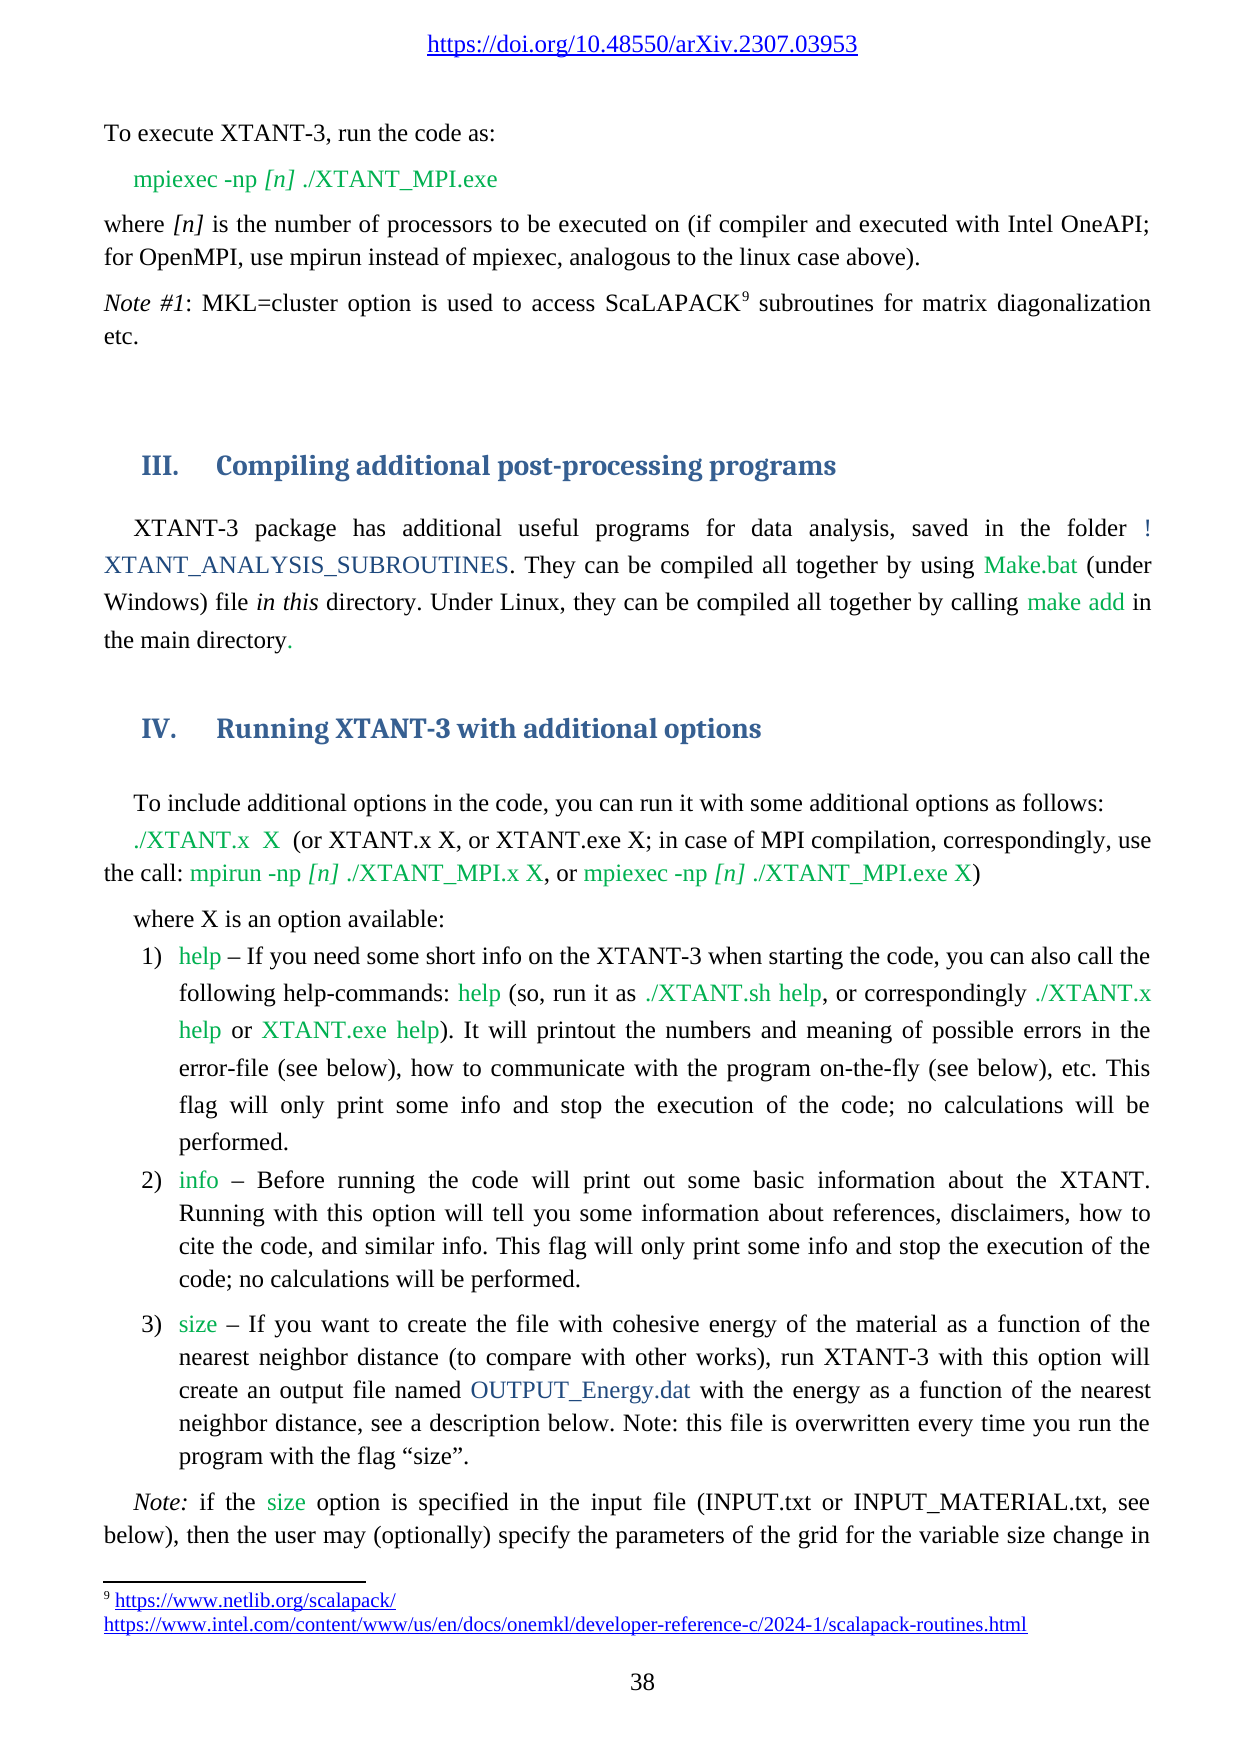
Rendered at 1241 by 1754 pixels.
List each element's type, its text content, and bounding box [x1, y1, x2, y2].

list help – If you need some short info on the XTANT-3 when starting the code, you can also call the following help-commands: help (so, run it as ./XTANT.sh help, or correspondingly ./XTANT.x help or XTANT.exe help). It will printout the numbers and meaning of possible errors in the error-file (see below), how to communicate with the program on-the-fly (see below), etc. This flag will only print some info and stop the execution of the code; no calculations will be performed. [141, 941, 1152, 1156]
subtitle Compiling additional post-processing programs [141, 449, 1152, 483]
subtitle Running XTANT-3 with additional options [141, 712, 1152, 746]
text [103, 1487, 1152, 1549]
list info – Before running the code will print out some basic information about the XTANT. Running with this option will tell you some information about references, disclaimers, how to cite the code, and similar info. This flag will only print some info and stop the execution of the code; no calculations will be performed. [141, 1165, 1152, 1292]
text where X is an option available: [103, 904, 1152, 932]
text where [n] is the number of processors to be executed on (if compiler and executed with Intel OneAPI; for OpenMPI, use mpirun instead of mpiexec, analogous to the linux case above). [103, 209, 1152, 271]
text mpiexec -np [n] ./XTANT_MPI.exe [103, 164, 1152, 192]
text Note #1: MKL=cluster option is used to access ScaLAPACK subroutines for matrix diagonalization etc. [103, 288, 1152, 349]
list size – If you want to create the file with cohesive energy of the material as a function of the nearest neighbor distance (to compare with other works), run XTANT-3 with this option will create an output file named OUTPUT_Energy.dat with the energy as a function of the nearest neighbor distance, see a description below. Note: this file is overwritten every time you run the program with the flag “size”. [141, 1309, 1152, 1470]
text XTANT-3 package has additional useful programs for data analysis, saved in the folder !XTANT_ANALYSIS_SUBROUTINES. They can be compiled all together by using Make.bat (under Windows) file in this directory. Under Linux, they can be compiled all together by calling make add in the main directory. [103, 513, 1152, 653]
text To execute XTANT-3, run the code as: [103, 118, 1152, 147]
text ./XTANT.x X (or XTANT.x X, or XTANT.exe X; in case of MPI compilation, correspondingly, use the call: mpirun -np [n] ./XTANT_MPI.x X, or mpiexec -np [n] ./XTANT_MPI.exe X) [103, 825, 1152, 887]
text To include additional options in the code, you can run it with some additional options as follows: [103, 788, 1152, 817]
